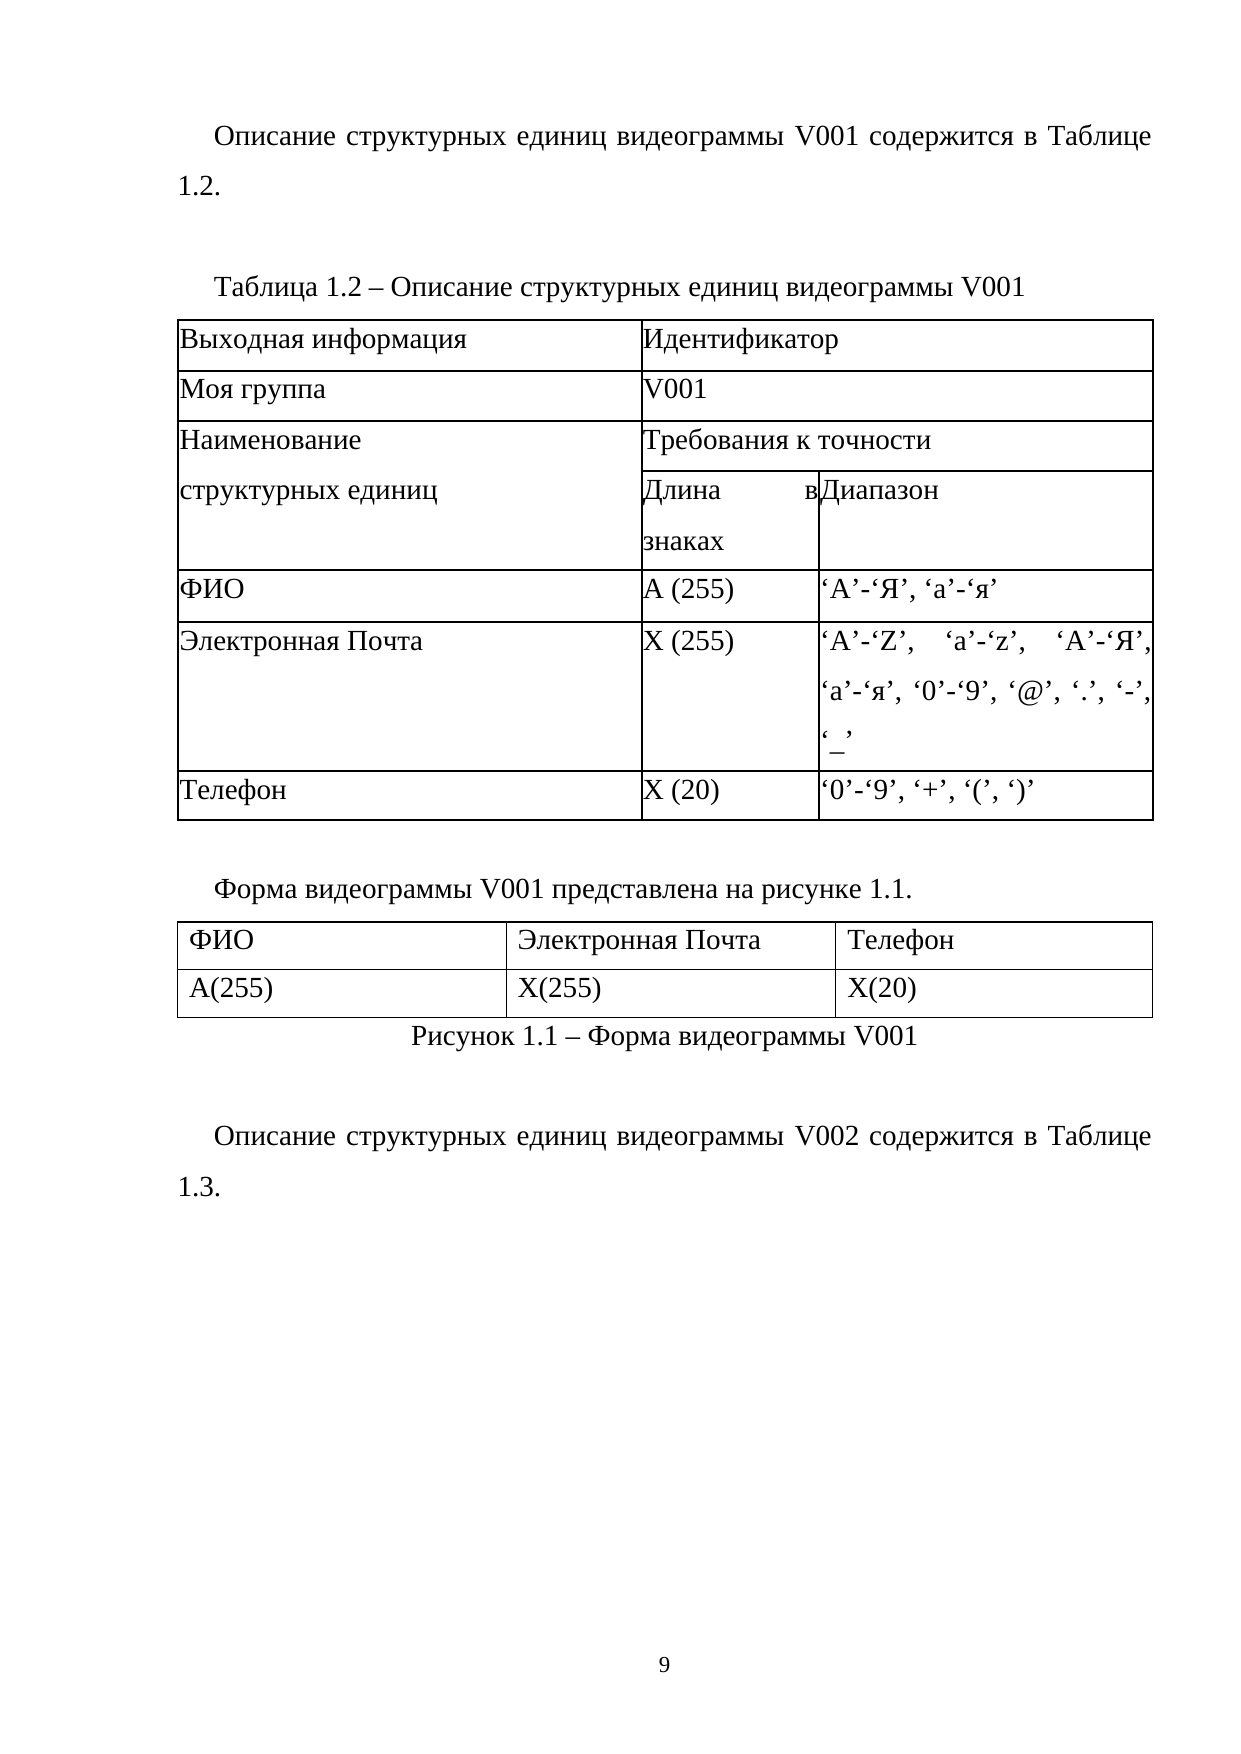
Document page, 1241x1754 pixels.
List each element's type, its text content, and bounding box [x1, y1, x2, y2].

table_cell Электронная Почта [179, 623, 641, 770]
table_cell X (255) [643, 623, 818, 770]
table_header Идентификатор [643, 321, 1152, 369]
table_header Электронная Почта [507, 923, 835, 969]
table_cell ‘A’-‘Z’, ‘a’-‘z’, ‘А’-‘Я’, ‘а’-‘я’, ‘0’-‘9’, ‘@’, ‘.’, ‘-’, ‘_’ [820, 623, 1152, 770]
table_header ФИО [178, 923, 506, 969]
text Описание структурных единиц видеограммы V001 содержится в Таблице 1.2. [177, 118, 1152, 202]
text Рисунок 1.1 – Форма видеограммы V001 [177, 1018, 1152, 1051]
table_cell A(255) [178, 970, 506, 1017]
table_cell Наименование структурных единиц [179, 422, 641, 569]
table_cell V001 [643, 372, 1152, 420]
table_cell X(20) [836, 970, 1152, 1017]
text Таблица 1.2 – Описание структурных единиц видеограммы V001 [177, 269, 1152, 303]
table_cell Телефон [179, 772, 641, 819]
table_cell A (255) [643, 571, 818, 621]
table_cell Требования к точности [643, 422, 1152, 470]
text Описание структурных единиц видеограммы V002 содержится в Таблице 1.3. [177, 1118, 1152, 1202]
table_header Выходная информация [179, 321, 641, 369]
table_header Телефон [836, 923, 1152, 969]
table_cell Длина в знаках [643, 472, 818, 569]
table_cell Моя группа [179, 372, 641, 420]
table_cell X(255) [507, 970, 835, 1017]
table_cell ‘А’-‘Я’, ‘а’-‘я’ [820, 571, 1152, 621]
table_cell ‘0’-‘9’, ‘+’, ‘(’, ‘)’ [820, 772, 1152, 819]
table_cell Диапазон [820, 472, 1152, 569]
table_cell ФИО [179, 571, 641, 621]
table_cell X (20) [643, 772, 818, 819]
text Форма видеограммы V001 представлена на рисунке 1.1. [177, 871, 1152, 904]
